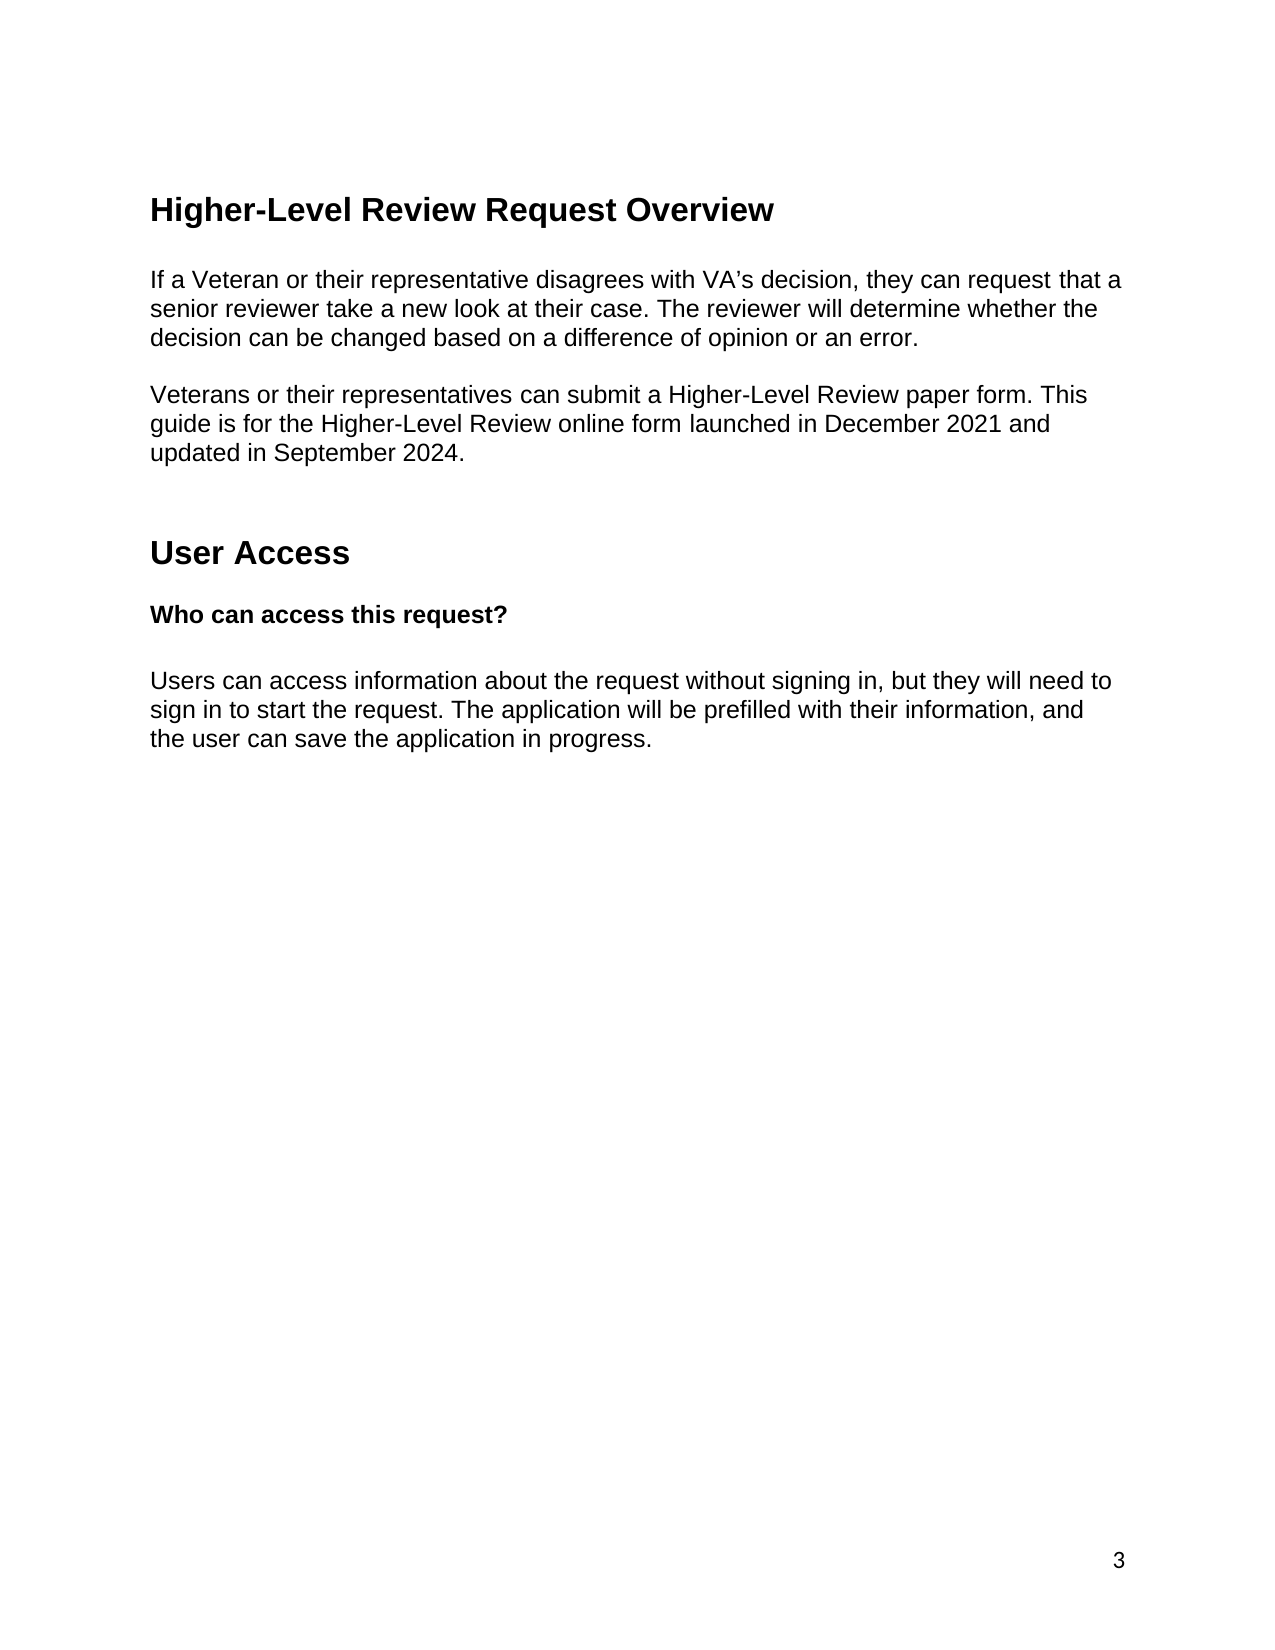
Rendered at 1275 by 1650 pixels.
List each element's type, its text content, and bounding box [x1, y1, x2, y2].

text Users can access information about the request without signing in, but they will need to sign in to start the request. The application will be prefilled with their information, and the user can save the application in progress. [150, 666, 1125, 753]
subtitle User Access [150, 533, 1125, 571]
text If a Veteran or their representative disagrees with VA’s decision, they can request that a senior reviewer take a new look at their case. The reviewer will determine whether the decision can be changed based on a difference of opinion or an error. [150, 265, 1125, 352]
subtitle Who can access this request? [150, 601, 1125, 629]
subtitle Higher-Level Review Request Overview [150, 190, 1125, 228]
text Veterans or their representatives can submit a Higher-Level Review paper form. This guide is for the Higher-Level Review online form launched in December 2021 and updated in September 2024. [150, 380, 1125, 467]
